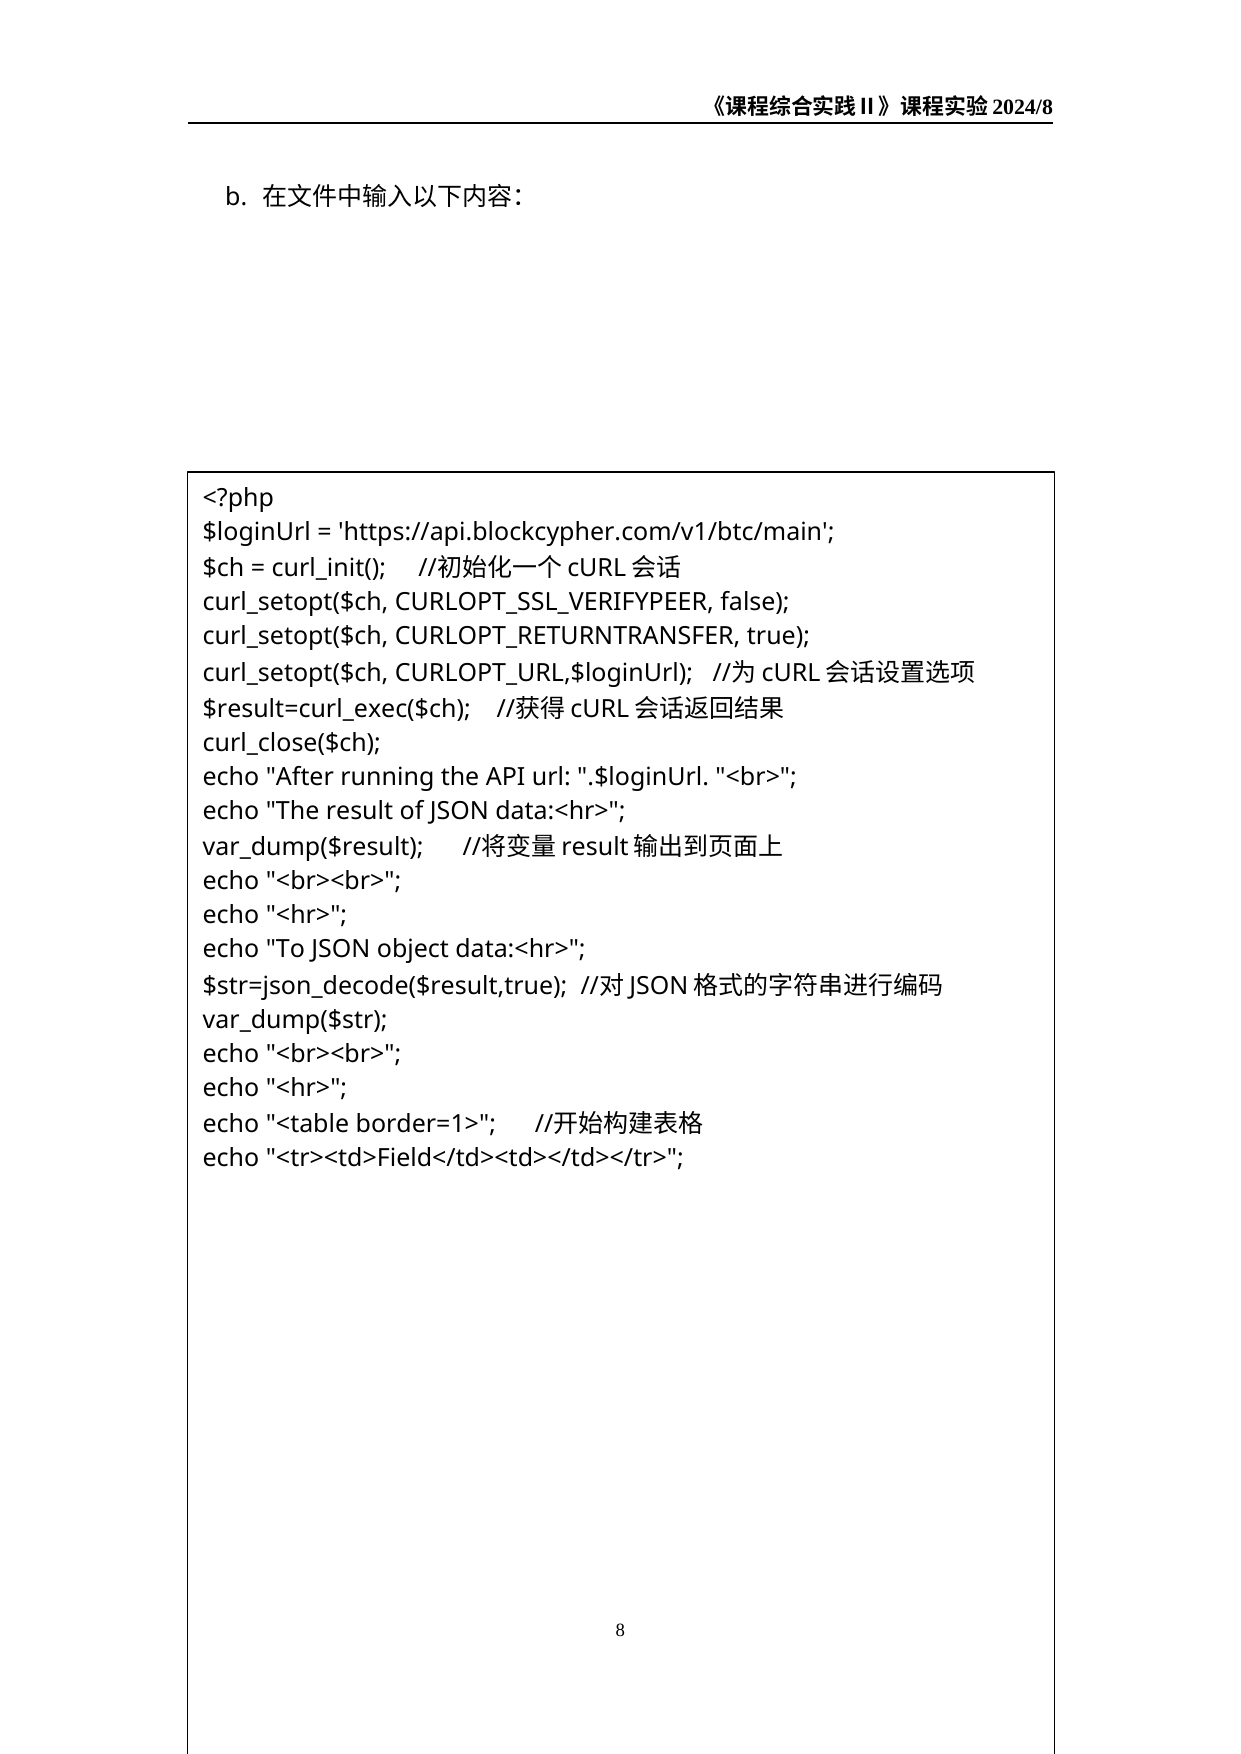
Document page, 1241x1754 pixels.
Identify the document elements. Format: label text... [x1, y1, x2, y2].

list 在文件中输入以下内容： [225, 162, 1053, 227]
